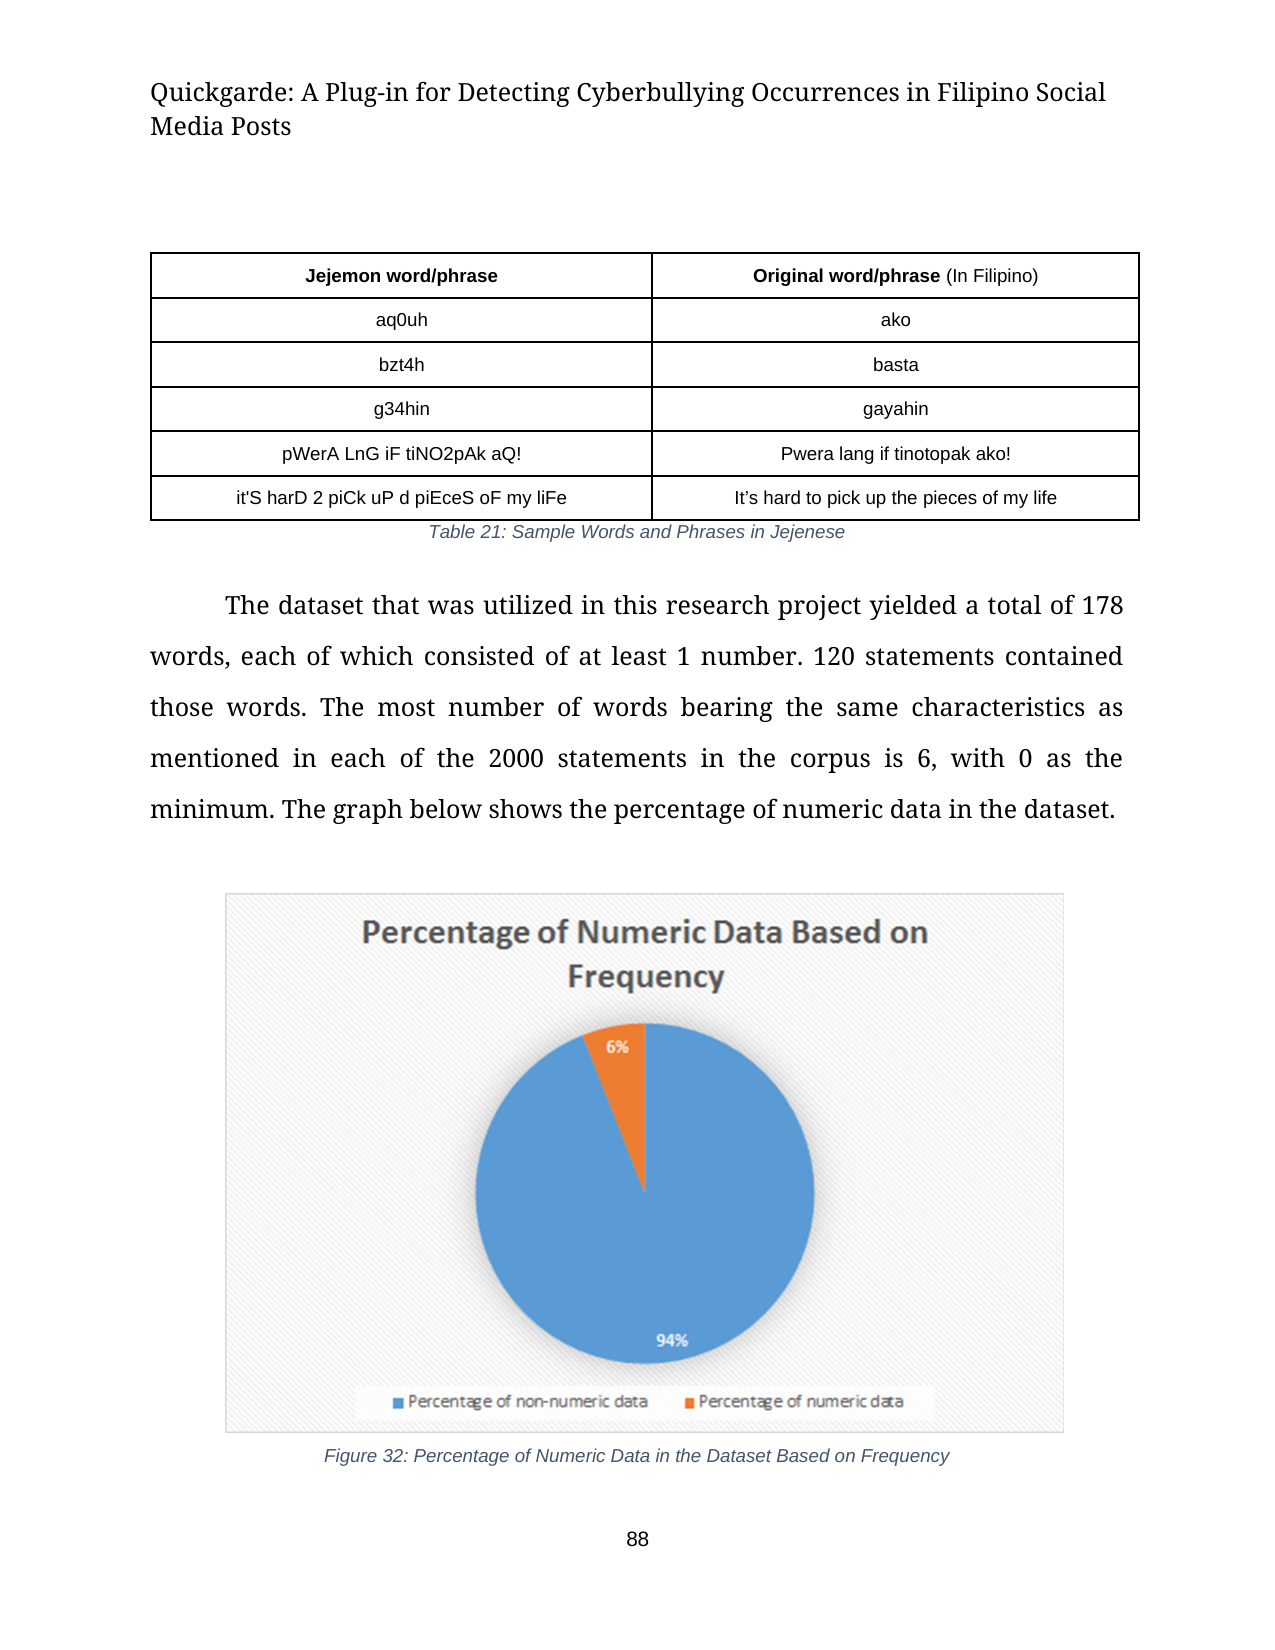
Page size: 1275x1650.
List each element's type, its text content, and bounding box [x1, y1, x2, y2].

table_cell pWerA LnG iF tiNO2pAk aQ! [152, 432, 651, 474]
table_cell gayahin [653, 388, 1138, 430]
table_cell It’s hard to pick up the pieces of my life [653, 477, 1138, 519]
text Figure 32: Percentage of Numeric Data in the Dataset Based on Frequency [150, 1445, 1125, 1466]
table_cell ako [653, 299, 1138, 341]
table_cell aq0uh [152, 299, 651, 341]
table_cell Pwera lang if tinotopak ako! [653, 432, 1138, 474]
text Table 21: Sample Words and Phrases in Jejenese [150, 521, 1125, 543]
table_cell bzt4h [152, 343, 651, 386]
table_cell g34hin [152, 388, 651, 430]
table_cell it'S harD 2 piCk uP d piEceS oF my liFe [152, 477, 651, 519]
picture [225, 893, 1064, 1433]
text The dataset that was utilized in this research project yielded a total of 178 words, each of which consisted of at least 1 number. 120 statements contained those words. The most number of words bearing the same characteristics as mentioned in each of the 2000 statements in the corpus is 6, with 0 as the minimum. The graph below shows the percentage of numeric data in the dataset. [150, 587, 1125, 826]
table_cell basta [653, 343, 1138, 386]
table_header Jejemon word/phrase [152, 254, 651, 297]
table_header Original word/phrase (In Filipino) [653, 254, 1138, 297]
